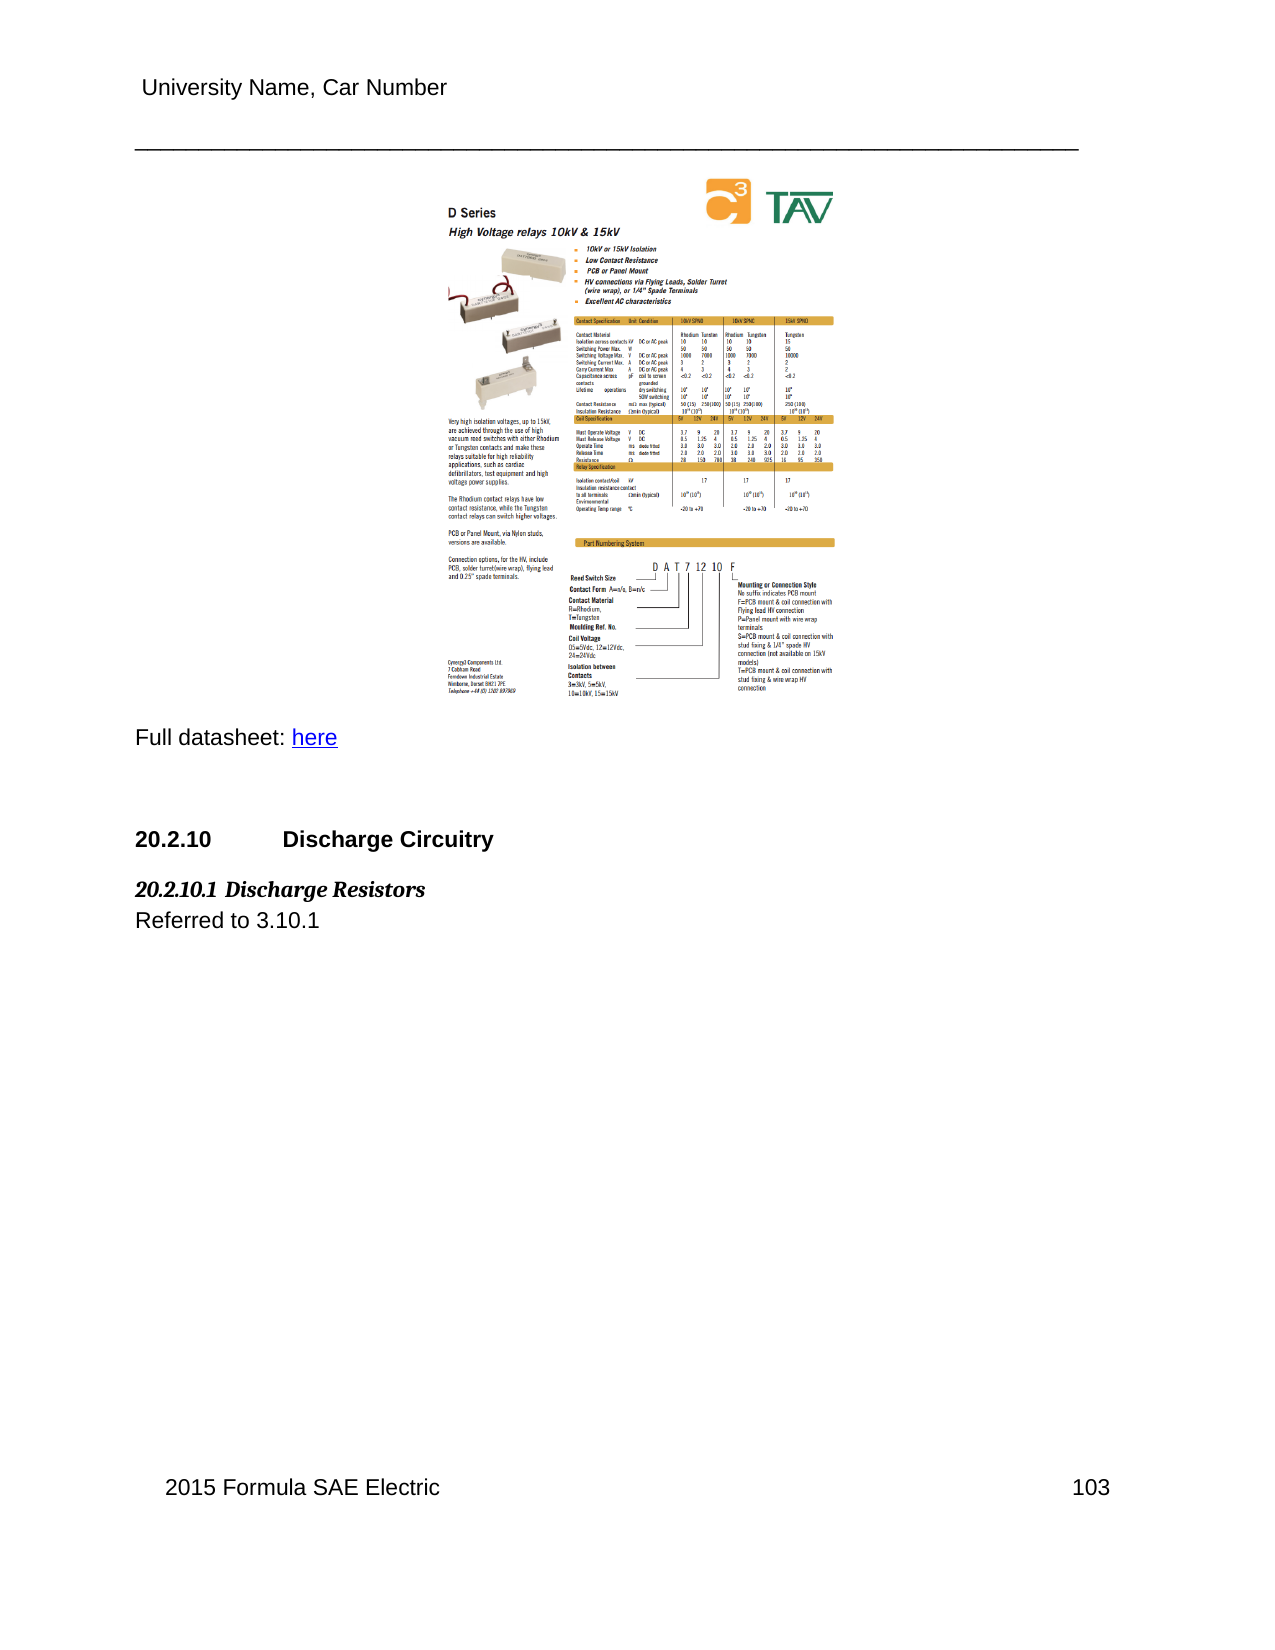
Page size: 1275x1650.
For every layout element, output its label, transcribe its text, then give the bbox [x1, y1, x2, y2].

text Full datasheet: here [135, 724, 1140, 750]
subtitle Discharge Resistors [135, 877, 1140, 903]
text Referred to 2.10.1 [135, 907, 1140, 934]
subtitle Discharge Circuitry [135, 826, 1140, 852]
picture [427, 175, 848, 700]
